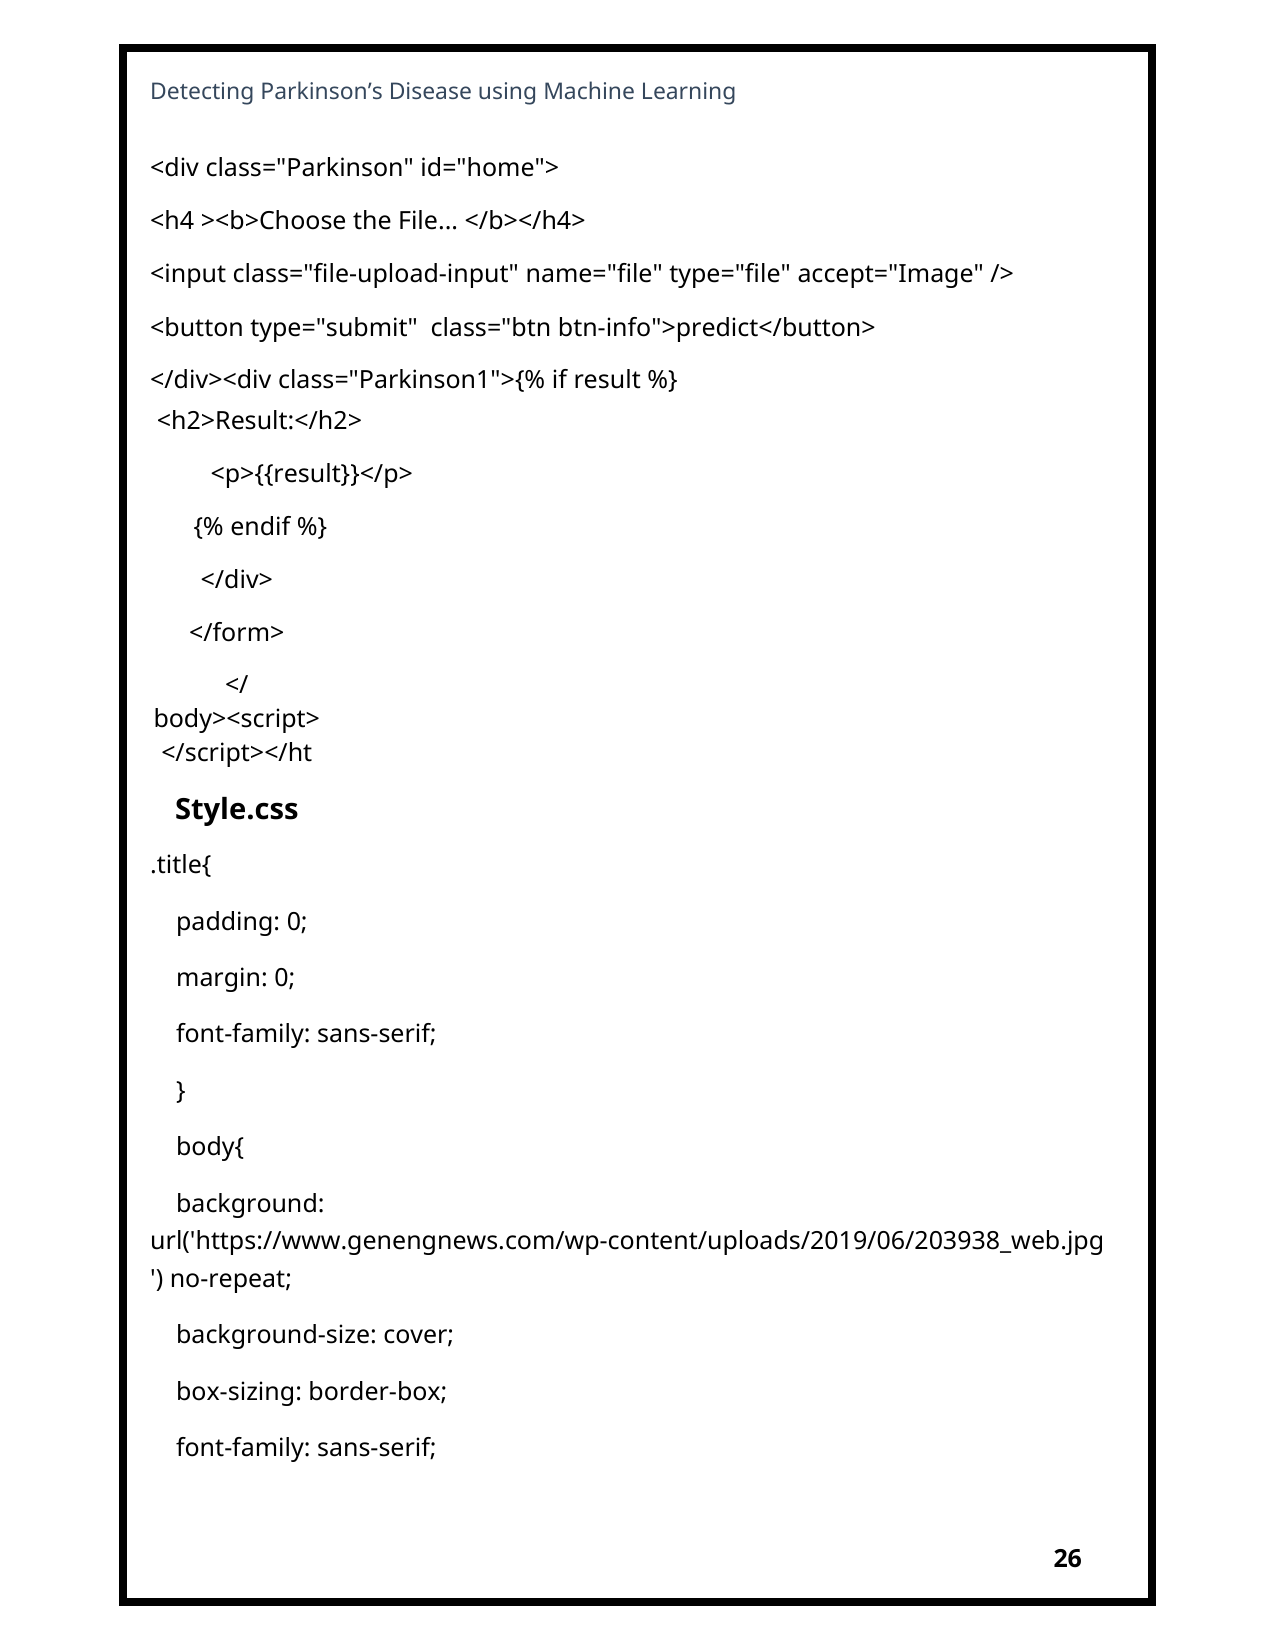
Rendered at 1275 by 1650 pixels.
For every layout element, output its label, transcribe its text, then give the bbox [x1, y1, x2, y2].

text box-sizing: border-box; [150, 1373, 1107, 1407]
text background: url('https://www.genengnews.com/wp-content/uploads/2019/06/203938_web.jpg') no-repeat; [150, 1185, 1107, 1294]
text background-size: cover; [150, 1317, 1107, 1351]
text </form> [150, 614, 323, 648]
text margin: 0; [150, 959, 1107, 994]
text <div class="Parkinson" id="home"> [150, 150, 1125, 184]
text <h4 ><b>Choose the File... </b></h4> [150, 203, 1125, 237]
text body{ [150, 1129, 1107, 1163]
text {% endif %} [150, 508, 327, 543]
text <p>{{result}}</p> [210, 455, 1125, 489]
text <h2>Result:</h2> [150, 402, 1125, 436]
text </div><div class="Parkinson1">{% if result %} [150, 362, 1125, 396]
text Style.css [150, 788, 323, 828]
text </div> [150, 561, 323, 595]
text font-family: sans-serif; [150, 1016, 1107, 1050]
text } [150, 1072, 1107, 1107]
text .title{ [150, 847, 1107, 881]
text <button type="submit" class="btn btn-info">predict</button> [150, 309, 1125, 343]
text </body><script></script></ht [150, 667, 323, 769]
text <input class="file-upload-input" name="file" type="file" accept="Image" /> [150, 256, 1125, 290]
text padding: 0; [150, 903, 1107, 937]
text font-family: sans-serif; [150, 1429, 1107, 1464]
